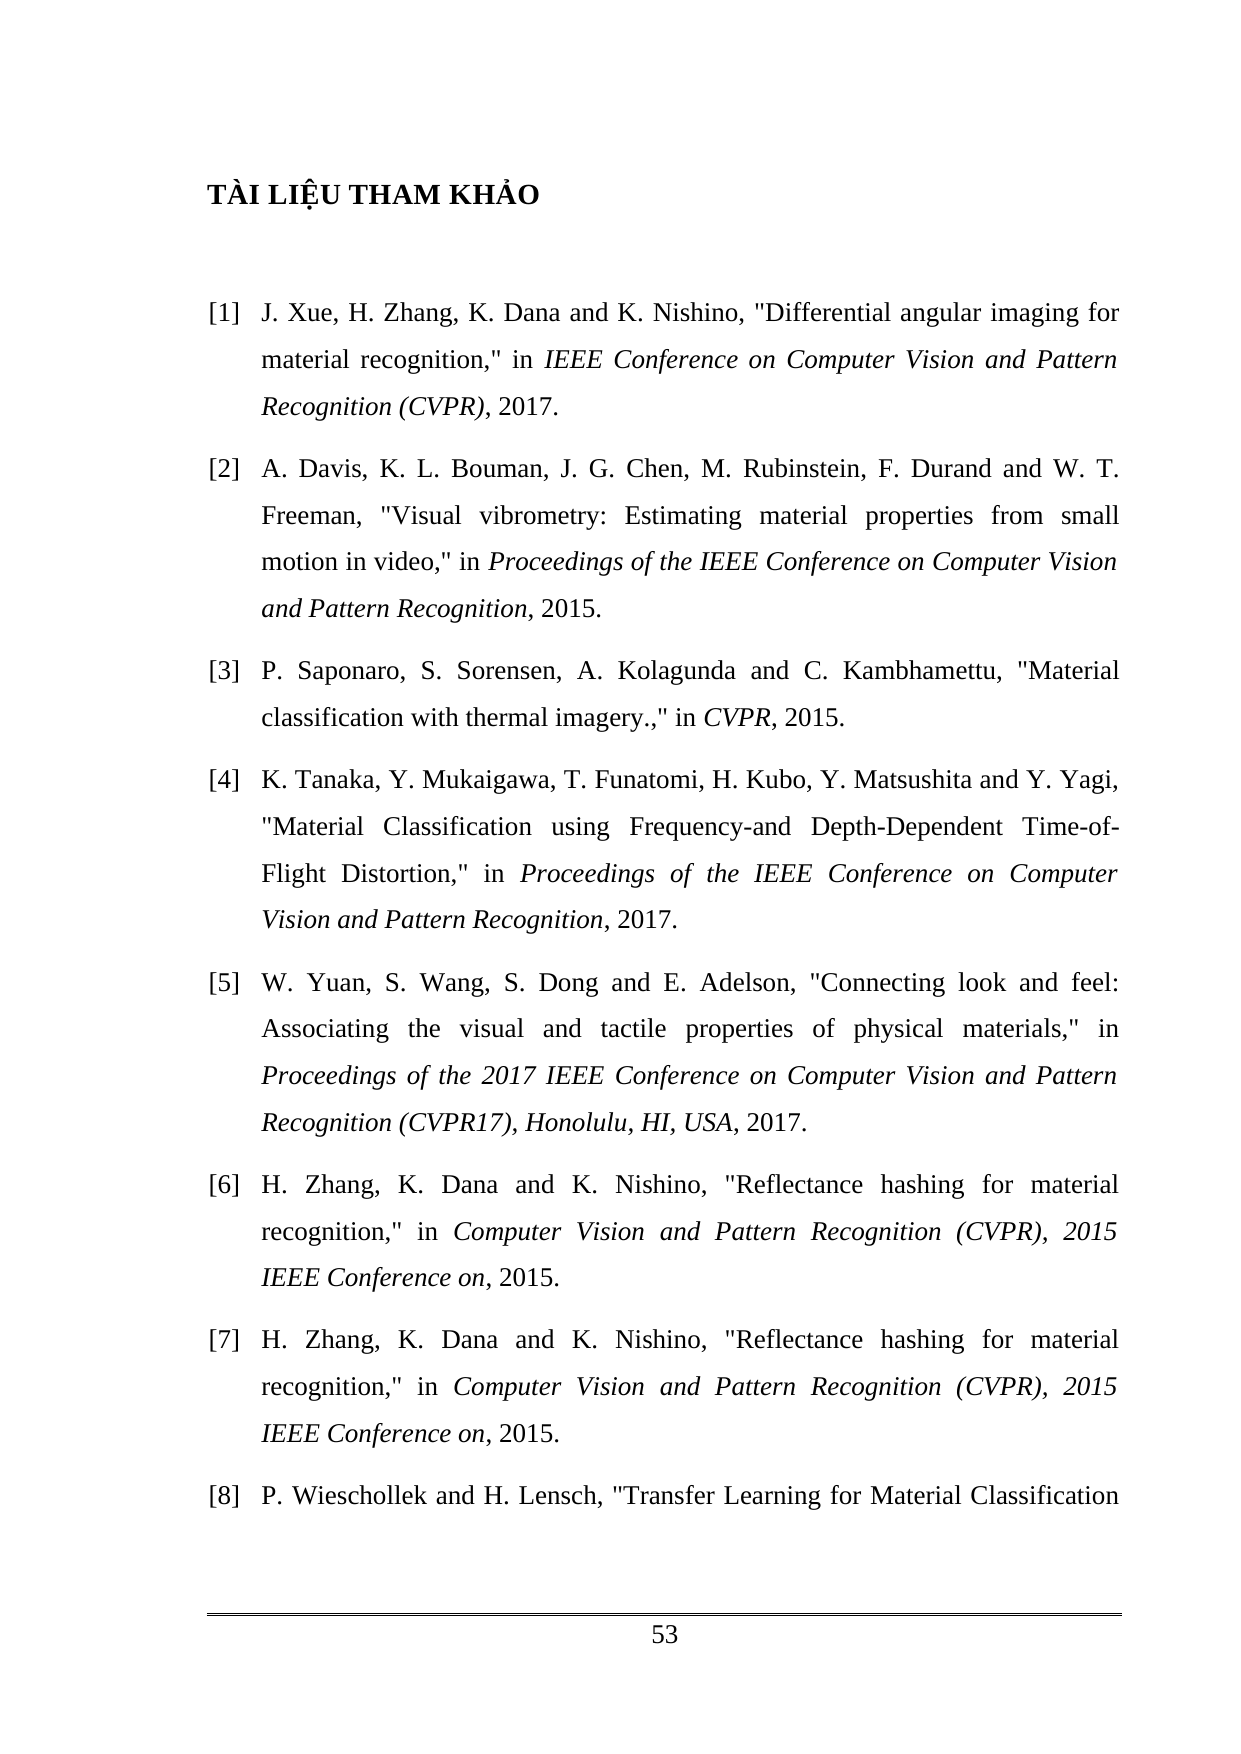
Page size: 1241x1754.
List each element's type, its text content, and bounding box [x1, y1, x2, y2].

table_header J. Xue, H. Zhang, K. Dana and K. Nishino, "Differential angular imaging for material recognition," in IEEE Conference on Computer Vision and Pattern Recognition (CVPR), 2017. [260, 295, 1122, 451]
table_cell H. Zhang, K. Dana and K. Nishino, "Reflectance hashing for material recognition," in Computer Vision and Pattern Recognition (CVPR), 2015 IEEE Conference on, 2015. [260, 1166, 1122, 1322]
table_cell [2] [207, 451, 260, 653]
table_header [1] [207, 295, 260, 451]
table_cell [260, 1478, 1122, 1540]
table_cell K. Tanaka, Y. Mukaigawa, T. Funatomi, H. Kubo, Y. Matsushita and Y. Yagi, "Material Classification using Frequency-and Depth-Dependent Time-of-Flight Distortion," in Proceedings of the IEEE Conference on Computer Vision and Pattern Recognition, 2017. [260, 762, 1122, 964]
table_cell H. Zhang, K. Dana and K. Nishino, "Reflectance hashing for material recognition," in Computer Vision and Pattern Recognition (CVPR), 2015 IEEE Conference on, 2015. [260, 1322, 1122, 1478]
table_cell [7] [207, 1322, 260, 1478]
table_cell [5] [207, 964, 260, 1166]
table_cell [8] [207, 1478, 260, 1540]
table_cell P. Saponaro, S. Sorensen, A. Kolagunda and C. Kambhamettu, "Material classification with thermal imagery.," in CVPR, 2015. [260, 653, 1122, 762]
table_cell [3] [207, 653, 260, 762]
table_cell [6] [207, 1166, 260, 1322]
table_cell W. Yuan, S. Wang, S. Dong and E. Adelson, "Connecting look and feel: Associating the visual and tactile properties of physical materials," in Proceedings of the 2017 IEEE Conference on Computer Vision and Pattern Recognition (CVPR17), Honolulu, HI, USA, 2017. [260, 964, 1122, 1166]
title TÀI LIỆU THAM KHẢO [207, 177, 1122, 211]
table_cell A. Davis, K. L. Bouman, J. G. Chen, M. Rubinstein, F. Durand and W. T. Freeman, "Visual vibrometry: Estimating material properties from small motion in video," in Proceedings of the IEEE Conference on Computer Vision and Pattern Recognition, 2015. [260, 451, 1122, 653]
table_cell [4] [207, 762, 260, 964]
